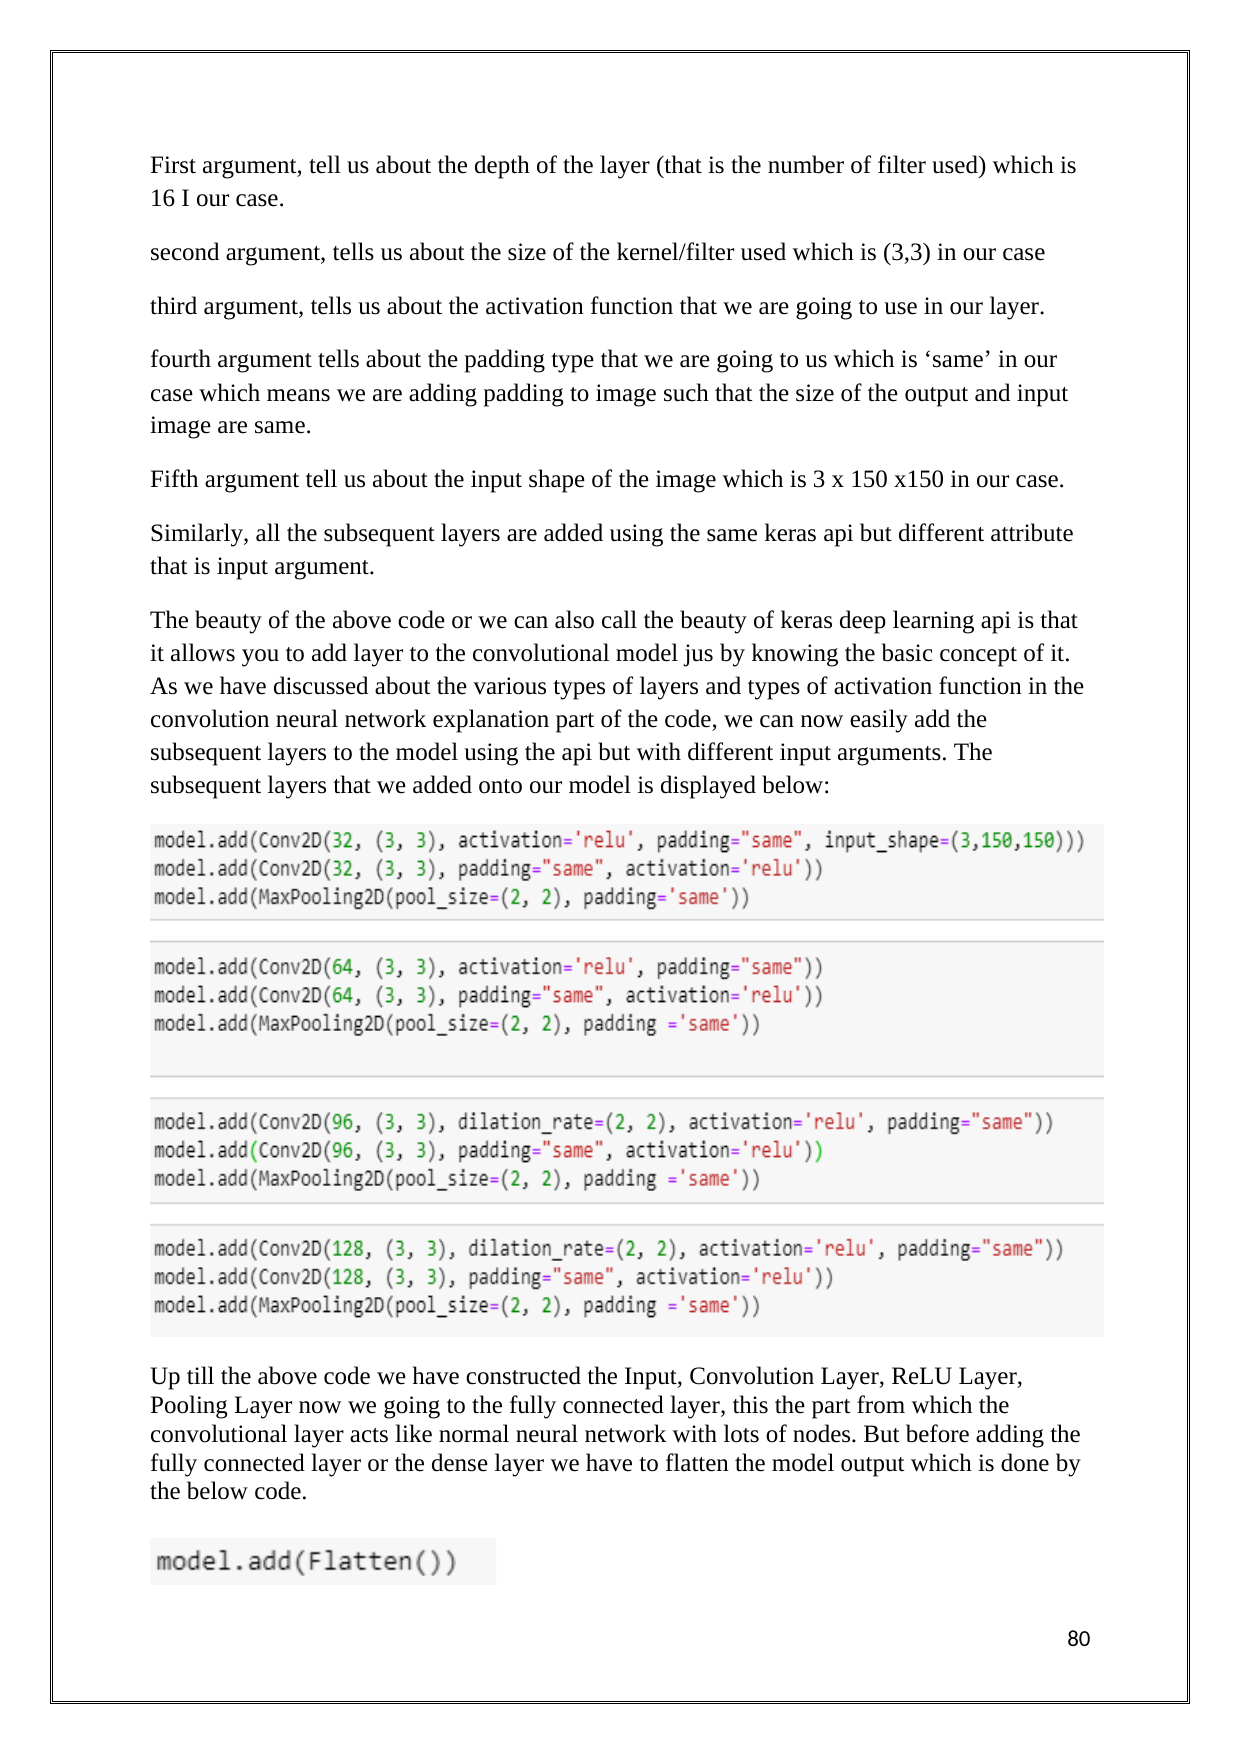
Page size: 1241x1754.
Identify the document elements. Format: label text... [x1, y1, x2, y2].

text The beauty of the above code or we can also call the beauty of keras deep learning api is that it allows you to add layer to the convolutional model jus by knowing the basic concept of it. As we have discussed about the various types of layers and types of activation function in the convolution neural network explanation part of the code, we can now easily add the subsequent layers to the model using the api but with different input arguments. The subsequent layers that we added onto our model is displayed below: [150, 605, 1090, 799]
text third argument, tells us about the activation function that we are going to use in our layer. [150, 291, 1090, 319]
text fourth argument tells about the padding type that we are going to us which is ‘same’ in our case which means we are adding padding to image such that the size of the output and input image are same. [150, 344, 1090, 439]
text Up till the above code we have constructed the Input, Convolution Layer, ReLU Layer, Pooling Layer now we going to the fully connected layer, this the part from which the convolutional layer acts like normal neural network with lots of nodes. But before adding the fully connected layer or the dense layer we have to flatten the model output which is done by the below code. [150, 1361, 1090, 1505]
text Similarly, all the subsequent layers are added using the same keras api but different attribute that is input argument. [150, 518, 1090, 580]
text Fifth argument tell us about the input shape of the image which is 3 x 150 x150 in our case. [150, 464, 1090, 493]
text second argument, tells us about the size of the kernel/filter used which is (3,3) in our case [150, 237, 1090, 266]
picture [150, 1538, 497, 1585]
picture [150, 824, 1104, 1337]
text First argument, tell us about the depth of the layer (that is the number of filter used) which is 16 I our case. [150, 150, 1090, 212]
